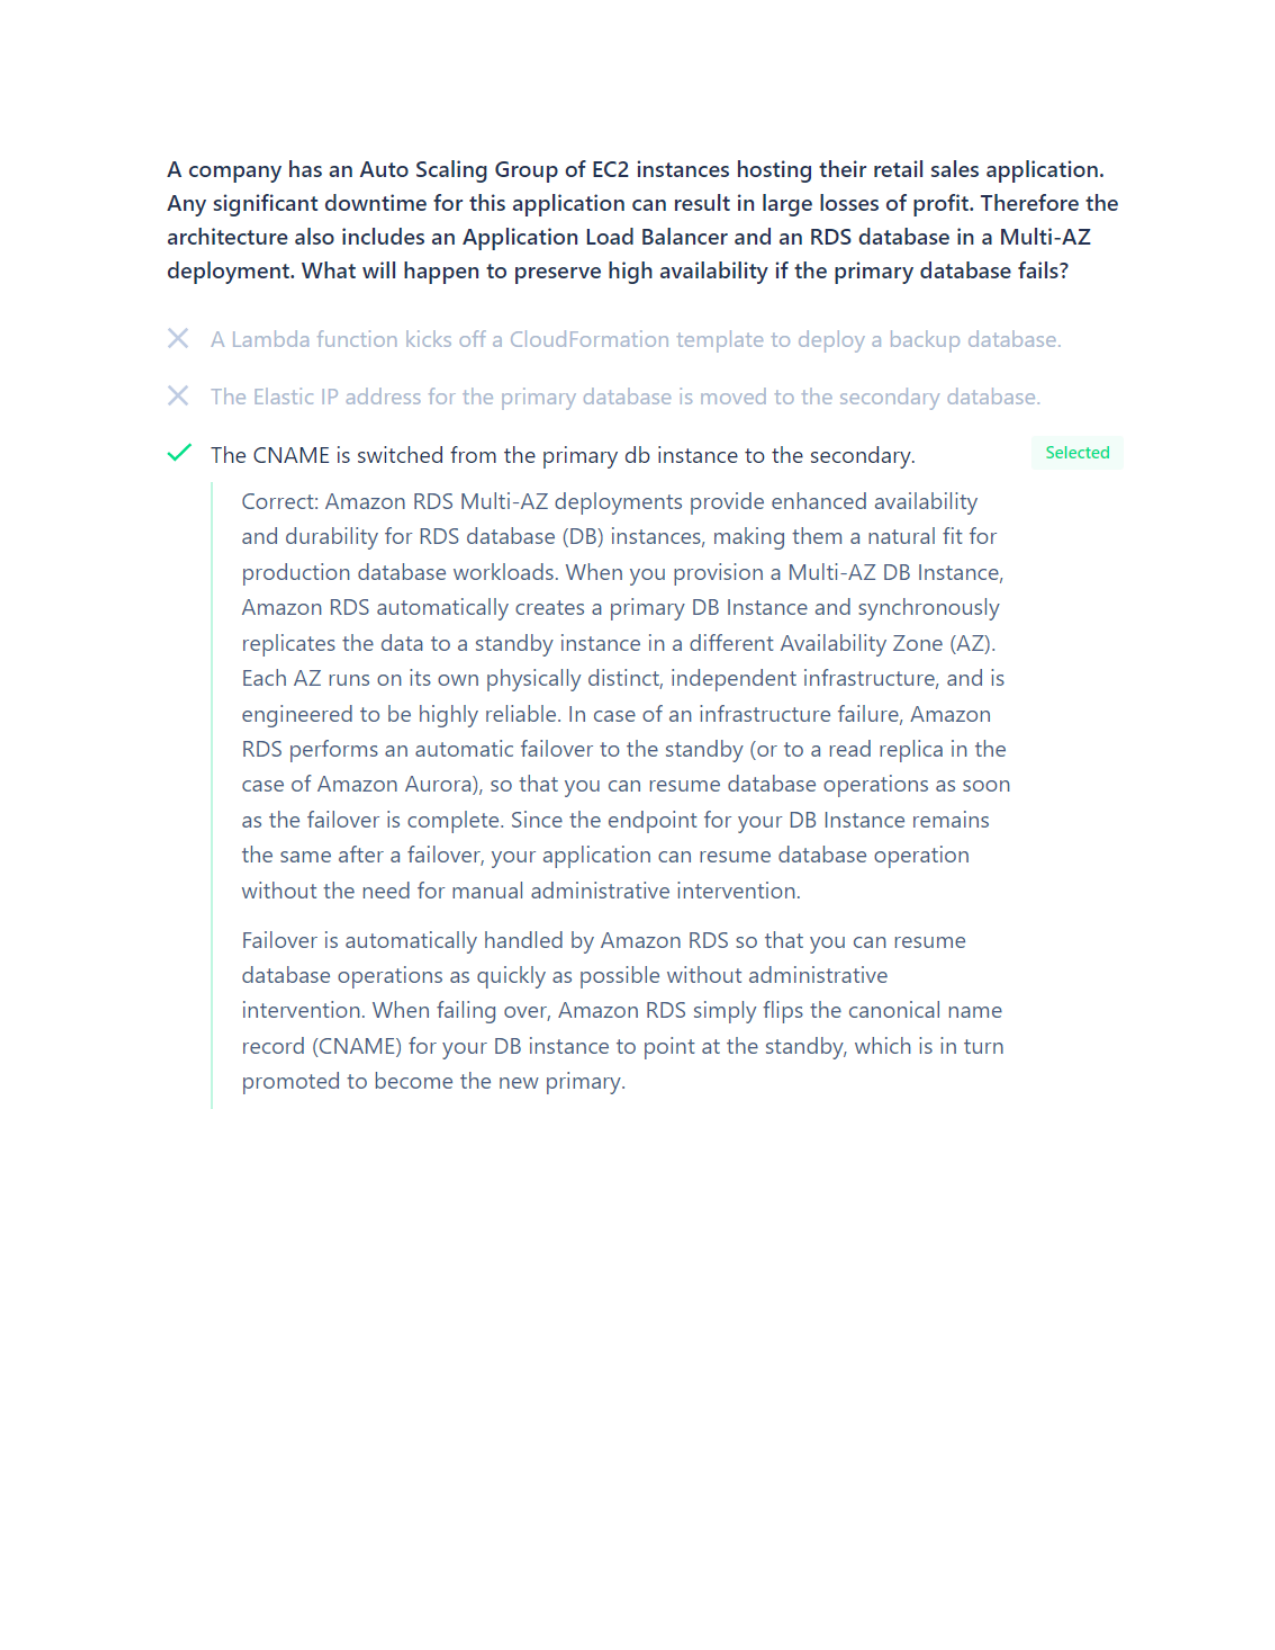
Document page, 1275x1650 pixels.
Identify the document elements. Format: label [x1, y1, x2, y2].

picture [150, 150, 1125, 1109]
